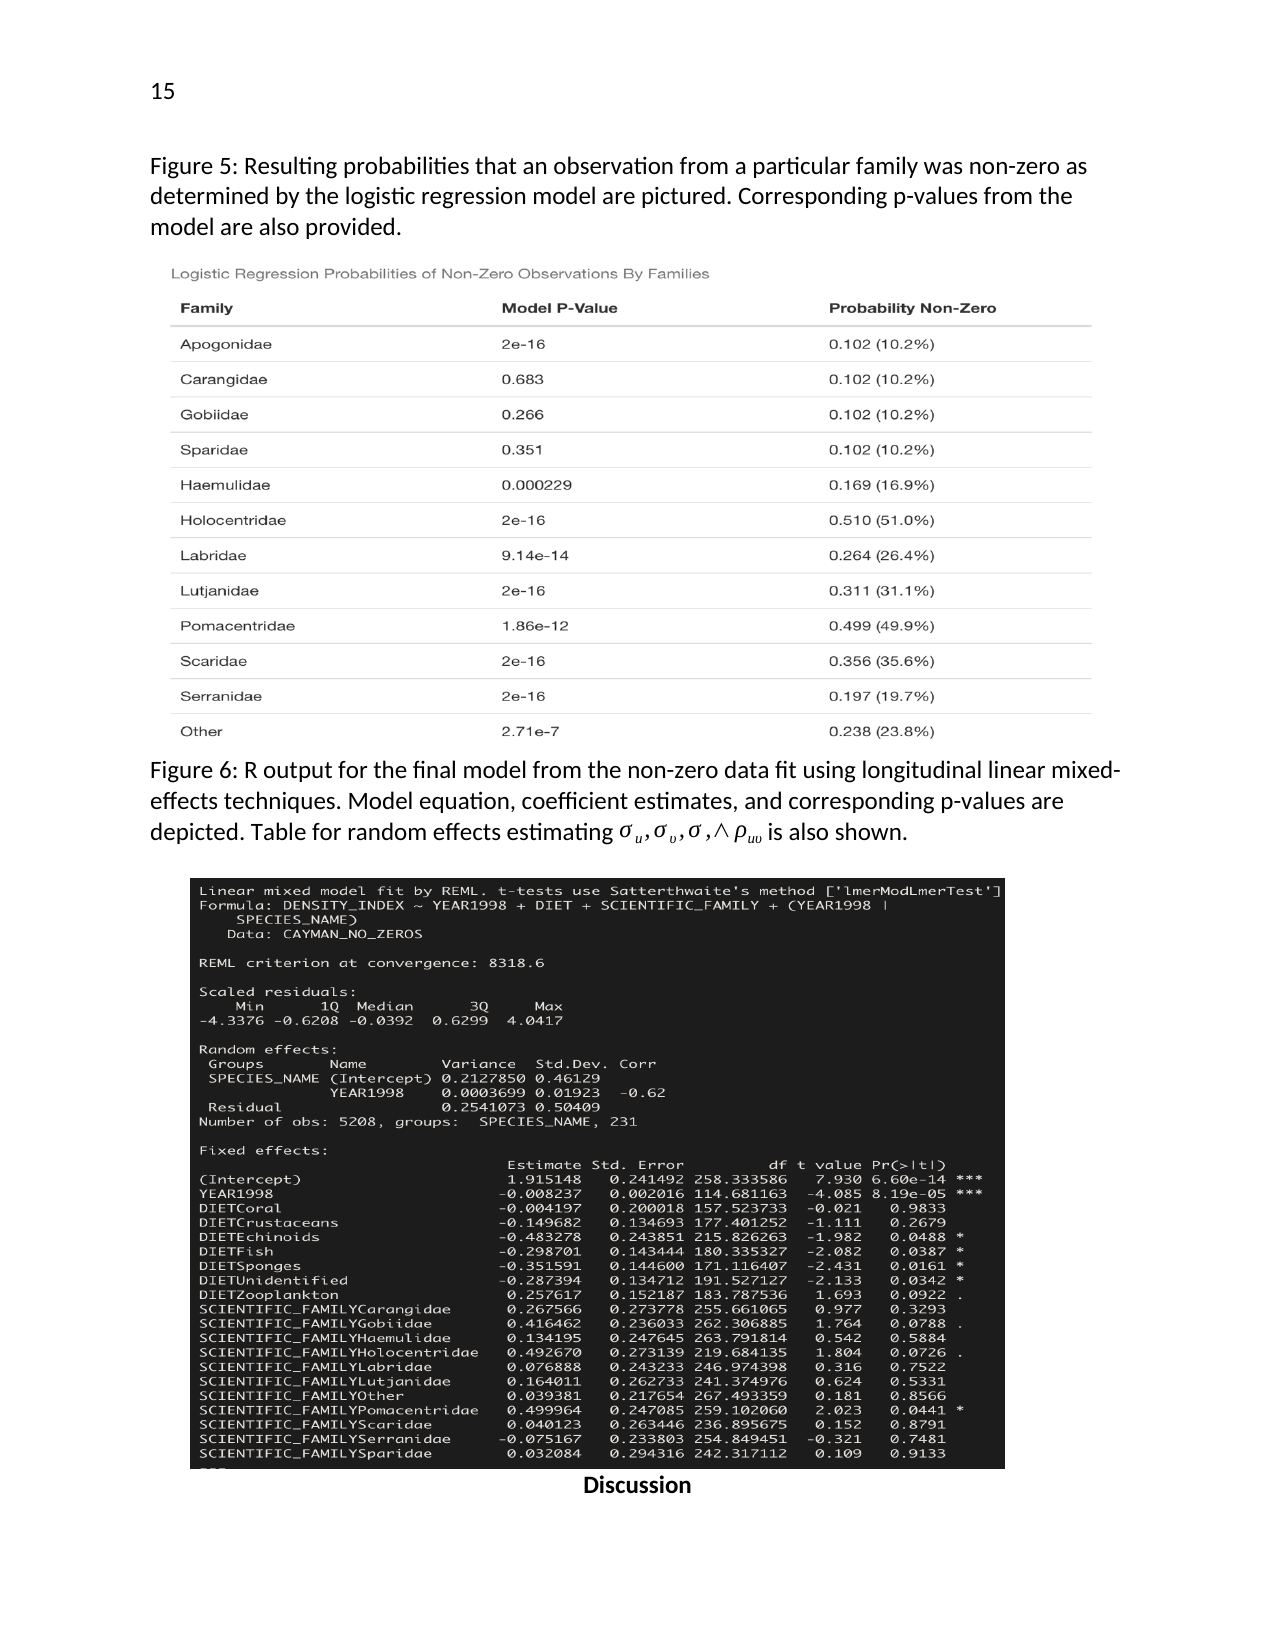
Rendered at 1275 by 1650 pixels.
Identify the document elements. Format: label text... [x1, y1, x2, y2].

text Discussion [150, 1335, 1125, 1499]
text Figure 5: Resulting probabilities that an observation from a particular family was non-zero as determined by the logistic regression model are pictured. Corresponding p-values from the model are also provided. [150, 150, 1125, 242]
picture [190, 878, 1005, 1469]
picture [157, 258, 1092, 755]
